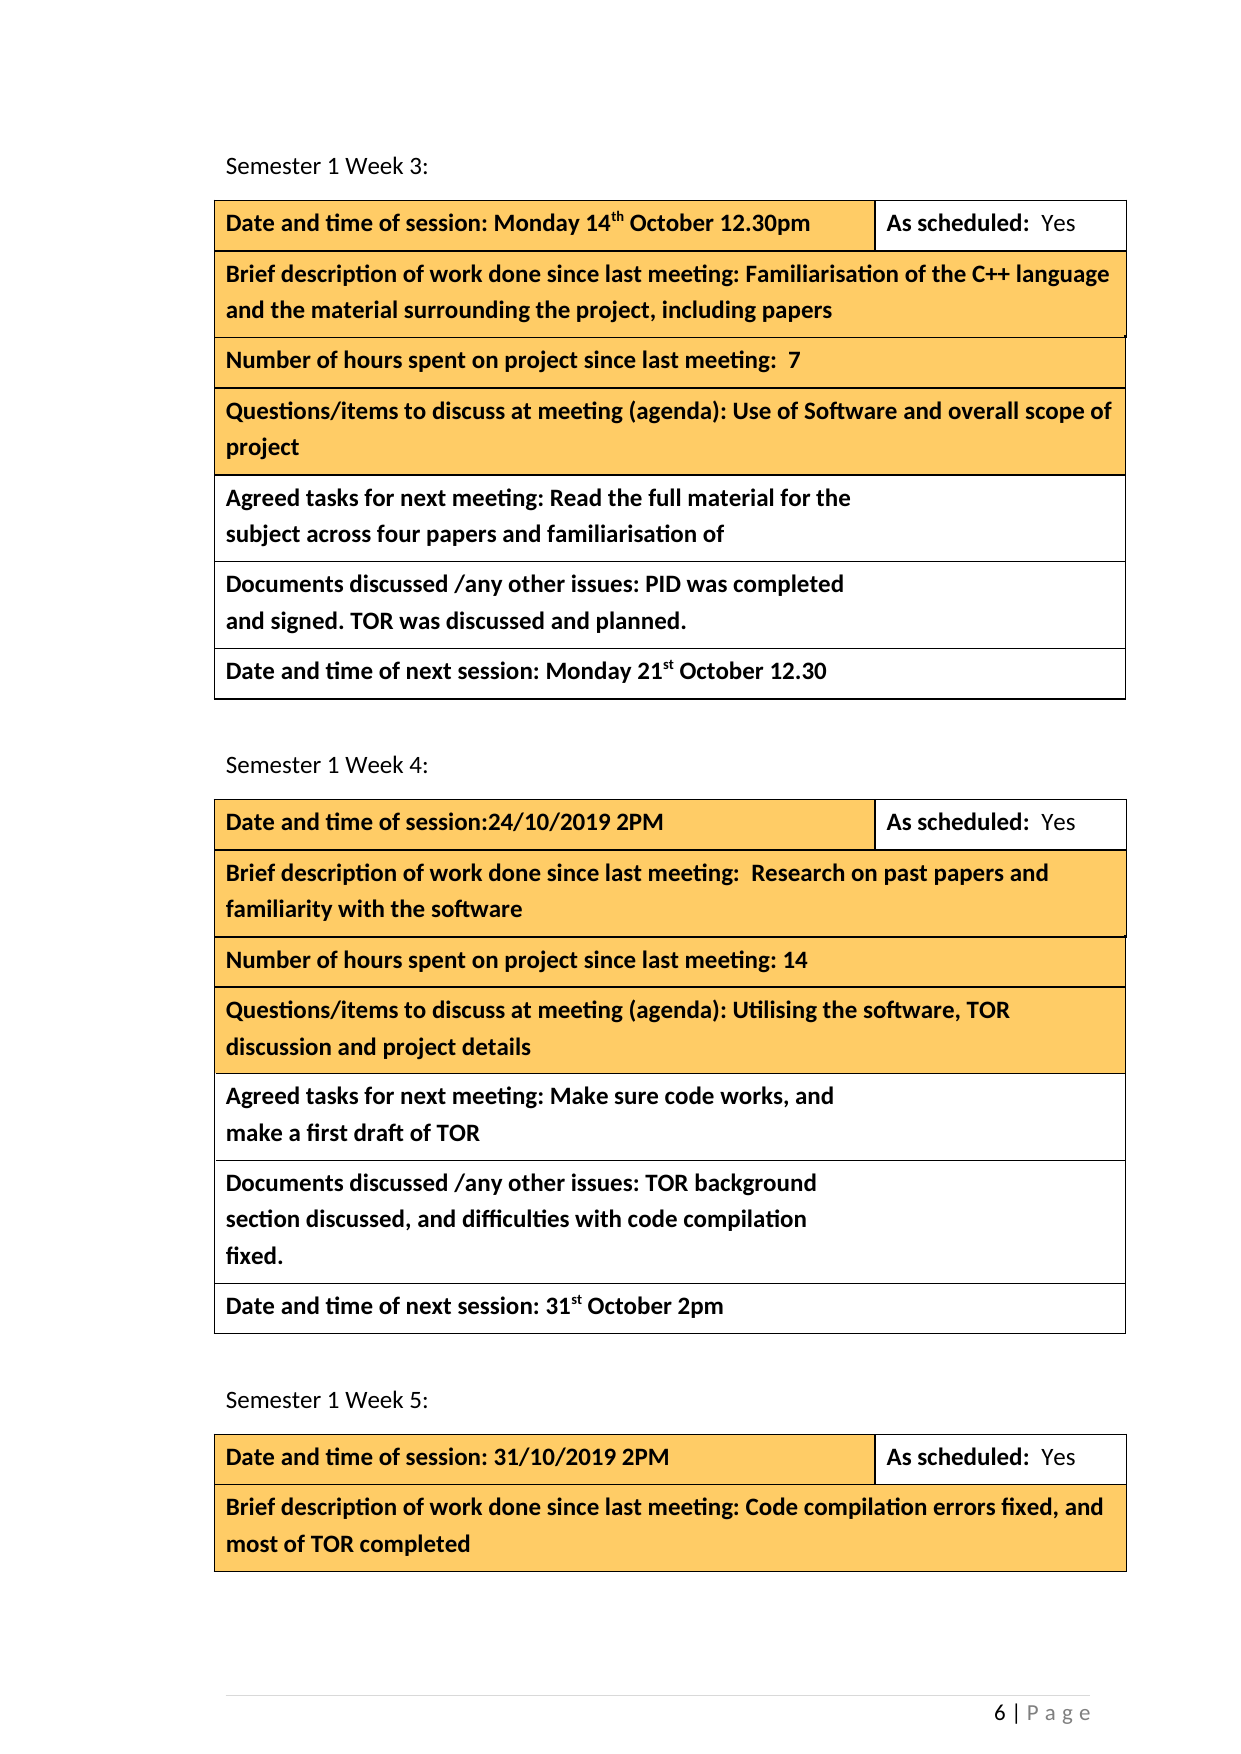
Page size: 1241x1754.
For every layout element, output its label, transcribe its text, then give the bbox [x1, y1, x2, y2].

table_cell Brief description of work done since last meeting: Code compilation errors fixed, and most of TOR completed [215, 1485, 1126, 1571]
table_cell Brief description of work done since last meeting: Familiarisation of the C++ language and the material surrounding the project, including papers [215, 252, 1126, 337]
text Semester 1 Week 4: [226, 749, 1090, 780]
table_header As scheduled: Yes [876, 1435, 1126, 1484]
table_cell Date and time of next session: Monday 21st October 12.30 [215, 649, 1125, 698]
table_header Date and time of session: 31/10/2019 2PM [215, 1435, 874, 1484]
table_cell Number of hours spent on project since last meeting: 7 [215, 338, 1125, 387]
table_header Date and time of session:24/10/2019 2PM [215, 800, 874, 849]
text Semester 1 Week 3: [226, 150, 1090, 181]
table_cell Brief description of work done since last meeting: Research on past papers and familiarity with the software [215, 851, 1126, 936]
table_cell Questions/items to discuss at meeting (agenda): Use of Software and overall scope of project [215, 389, 1125, 474]
table_header As scheduled: Yes [876, 800, 1126, 849]
table_cell [875, 1161, 1125, 1282]
table_cell Documents discussed /any other issues: TOR background section discussed, and difficulties with code compilation fixed. [215, 1161, 875, 1282]
table_cell Agreed tasks for next meeting: Read the full material for the subject across four papers and familiarisation of [215, 476, 875, 561]
table_cell Number of hours spent on project since last meeting: 14 [215, 938, 1125, 986]
table_cell Documents discussed /any other issues: PID was completed and signed. TOR was discussed and planned. [215, 562, 875, 648]
text Semester 1 Week 5: [226, 1384, 1090, 1414]
table_header Date and time of session: Monday 14th October 12.30pm [215, 201, 874, 250]
table_cell Date and time of next session: 31st October 2pm [215, 1284, 1125, 1333]
table_cell Questions/items to discuss at meeting (agenda): Utilising the software, TOR discussion and project details [215, 988, 1125, 1073]
table_cell [875, 476, 1125, 561]
table_cell [875, 562, 1125, 648]
table_cell [875, 1074, 1125, 1159]
table_cell Agreed tasks for next meeting: Make sure code works, and make a first draft of TOR [215, 1074, 875, 1159]
table_header As scheduled: Yes [876, 201, 1126, 250]
